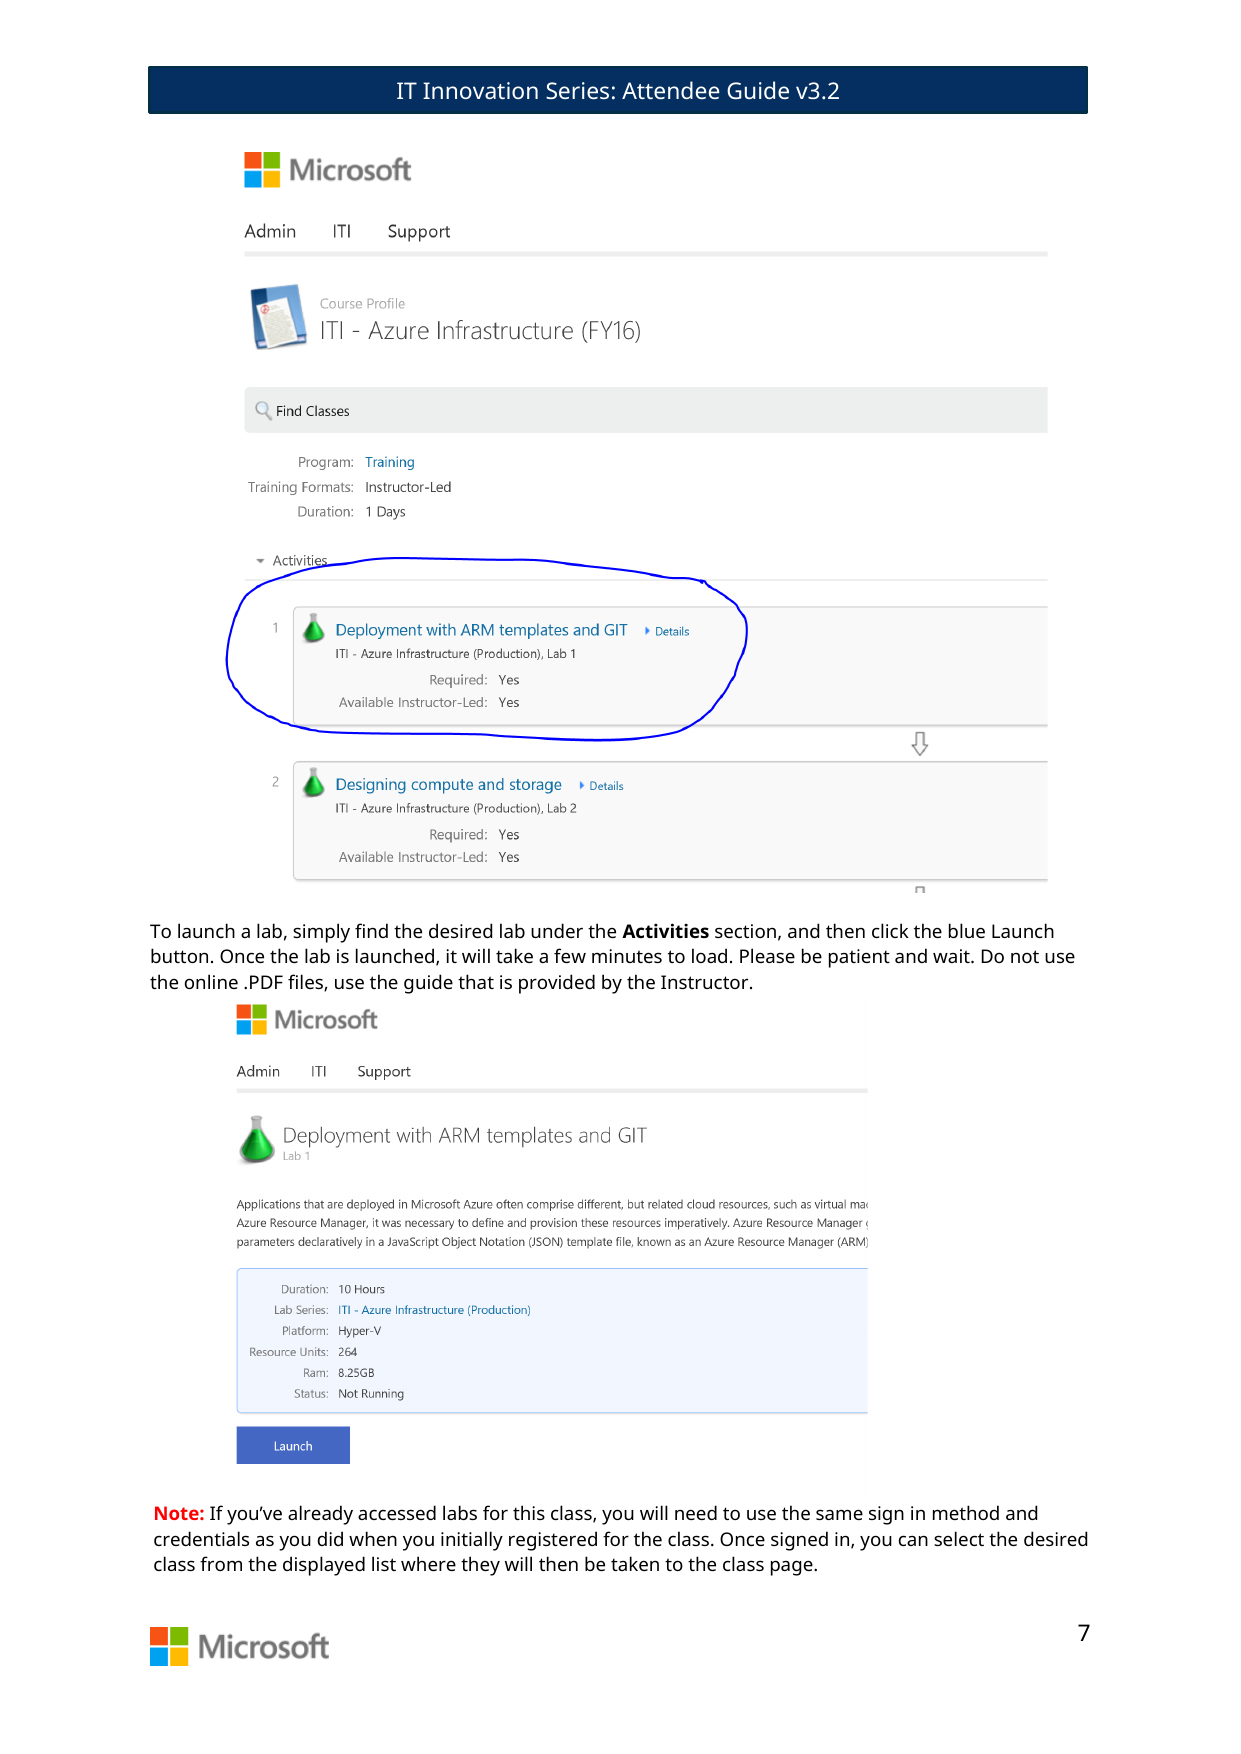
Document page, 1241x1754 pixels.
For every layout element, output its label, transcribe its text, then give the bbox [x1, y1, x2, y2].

picture [225, 994, 868, 1501]
picture [150, 1627, 330, 1666]
text Note: If you’ve already accessed labs for this class, you will need to use the same sign in method and credentials as you did when you initially registered for the class. Once signed in, you can select the desired class from the displayed list where they will then be taken to the class page. [153, 1501, 1090, 1577]
picture [225, 150, 1048, 893]
text To launch a lab, simply find the desired lab under the Activities section, and then click the blue Launch button. Once the lab is launched, it will take a few minutes to load. Please be patient and wait. Do not use the online .PDF files, use the guide that is provided by the Instructor. [150, 918, 1090, 994]
